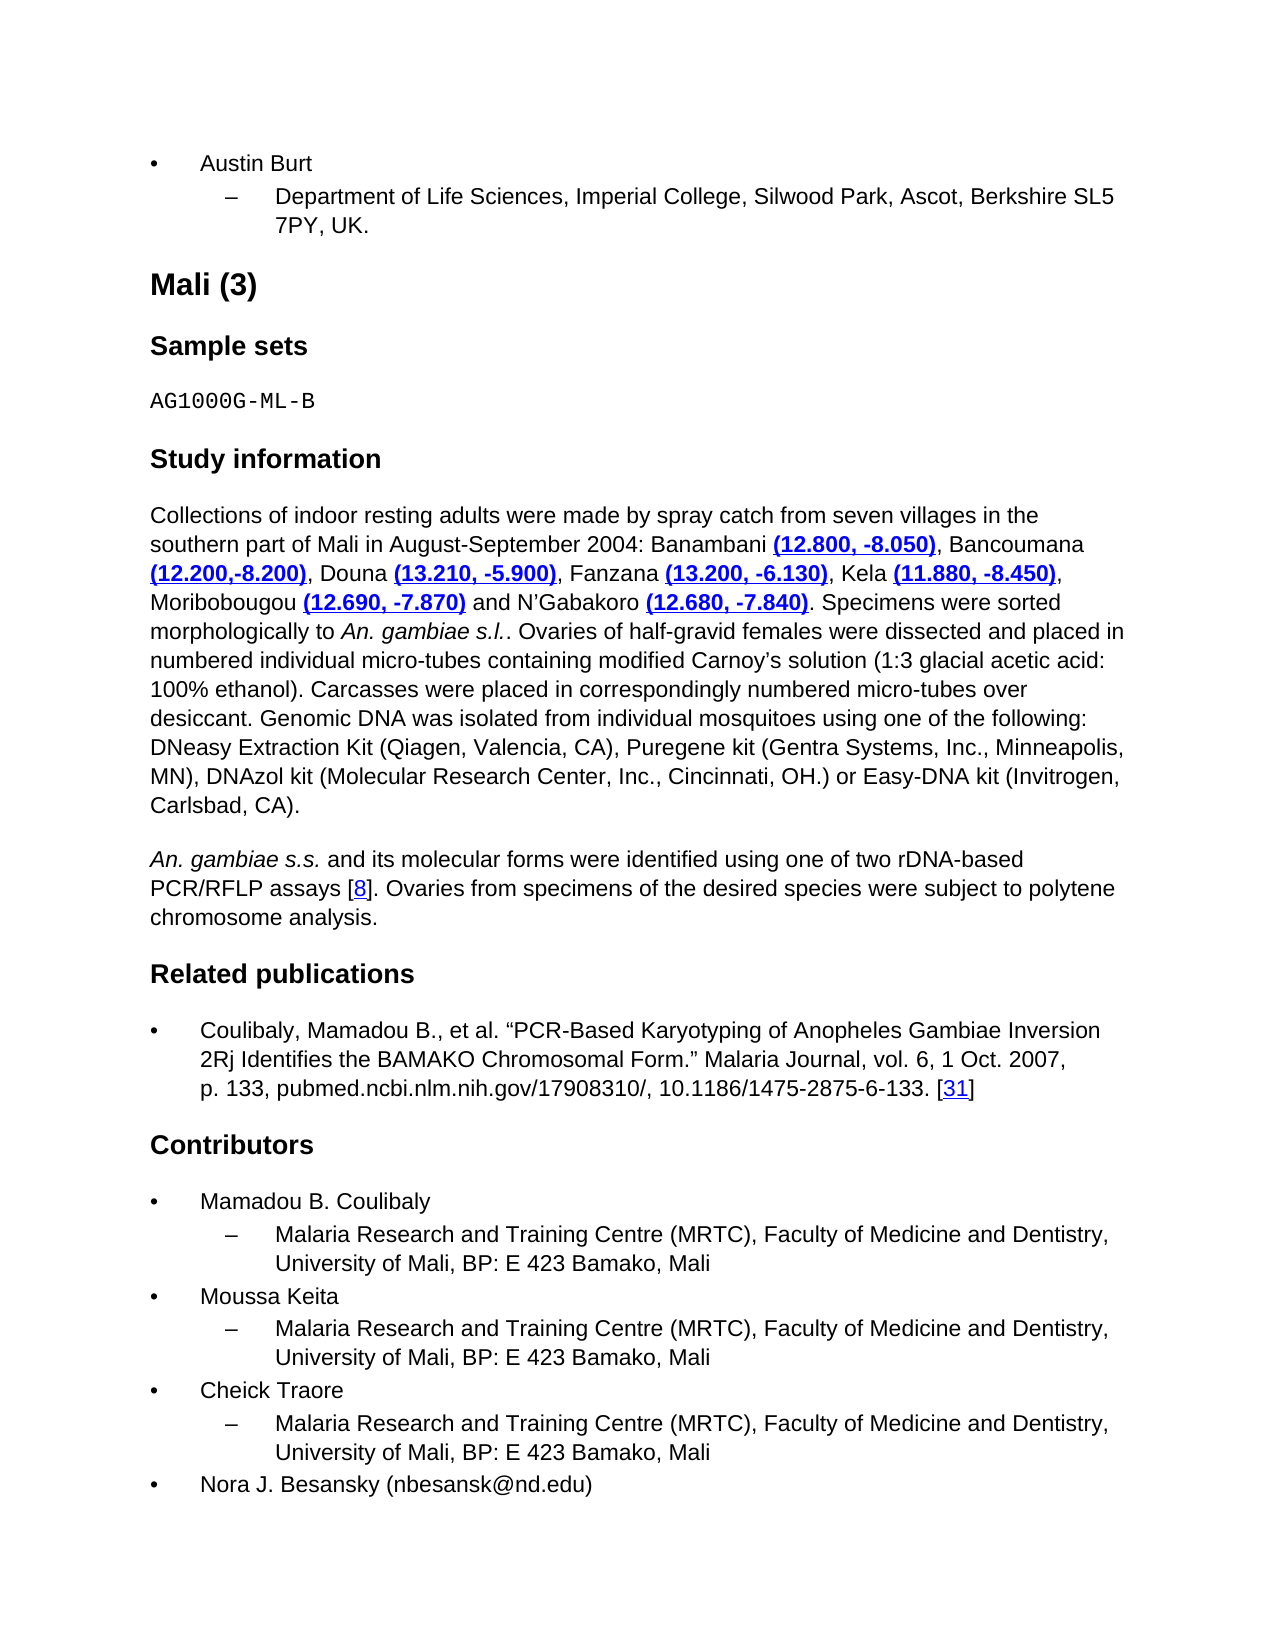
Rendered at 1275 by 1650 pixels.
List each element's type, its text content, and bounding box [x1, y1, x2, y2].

text An. gambiae s.s. and its molecular forms were identified using one of two rDNA-based PCR/RFLP assays [8]. Ovaries from specimens of the desired species were subject to polytene chromosome analysis. [150, 846, 1125, 930]
subtitle Study information [150, 443, 1125, 474]
list Malaria Research and Training Centre (MRTC), Faculty of Medicine and Dentistry, University of Mali, BP: E 423 Bamako, Mali [225, 1410, 1125, 1465]
text AG1000G-ML-B [150, 389, 1125, 415]
subtitle Contributors [150, 1129, 1125, 1160]
list Nora J. Besansky (nbesansk@nd.edu) [150, 1471, 1125, 1498]
subtitle Sample sets [150, 330, 1125, 361]
text Collections of indoor resting adults were made by spray catch from seven villages in the southern part of Mali in August-September 2004: Banambani (12.800, -8.050), Bancoumana (12.200,-8.200), Douna (13.210, -5.900), Fanzana (13.200, -6.130), Kela (11.880, -8.450), Moribobougou (12.690, -7.870) and N’Gabakoro (12.680, -7.840). Specimens were sorted morphologically to An. gambiae s.l.. Ovaries of half-gravid females were dissected and placed in numbered individual micro-tubes containing modified Carnoy’s solution (1:3 glacial acetic acid: 100% ethanol). Carcasses were placed in correspondingly numbered micro-tubes over desiccant. Genomic DNA was isolated from individual mosquitoes using one of the following: DNeasy Extraction Kit (Qiagen, Valencia, CA), Puregene kit (Gentra Systems, Inc., Minneapolis, MN), DNAzol kit (Molecular Research Center, Inc., Cincinnati, OH.) or Easy-DNA kit (Invitrogen, Carlsbad, CA). [150, 502, 1125, 818]
list Coulibaly, Mamadou B., et al. “PCR-Based Karyotyping of Anopheles Gambiae Inversion 2Rj Identifies the BAMAKO Chromosomal Form.” Malaria Journal, vol. 6, 1 Oct. 2007, p. 133, pubmed.ncbi.nlm.nih.gov/17908310/, 10.1186/1475-2875-6-133. [31] [150, 1017, 1125, 1101]
subtitle Related publications [150, 958, 1125, 989]
list Malaria Research and Training Centre (MRTC), Faculty of Medicine and Dentistry, University of Mali, BP: E 423 Bamako, Mali [225, 1221, 1125, 1276]
subtitle Mali (3) [150, 266, 1125, 302]
list Mamadou B. Coulibaly [150, 1188, 1125, 1215]
list Moussa Keita [150, 1283, 1125, 1309]
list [225, 183, 1125, 238]
list Austin Burt [150, 150, 1125, 176]
list Cheick Traore [150, 1377, 1125, 1403]
list Malaria Research and Training Centre (MRTC), Faculty of Medicine and Dentistry, University of Mali, BP: E 423 Bamako, Mali [225, 1315, 1125, 1371]
